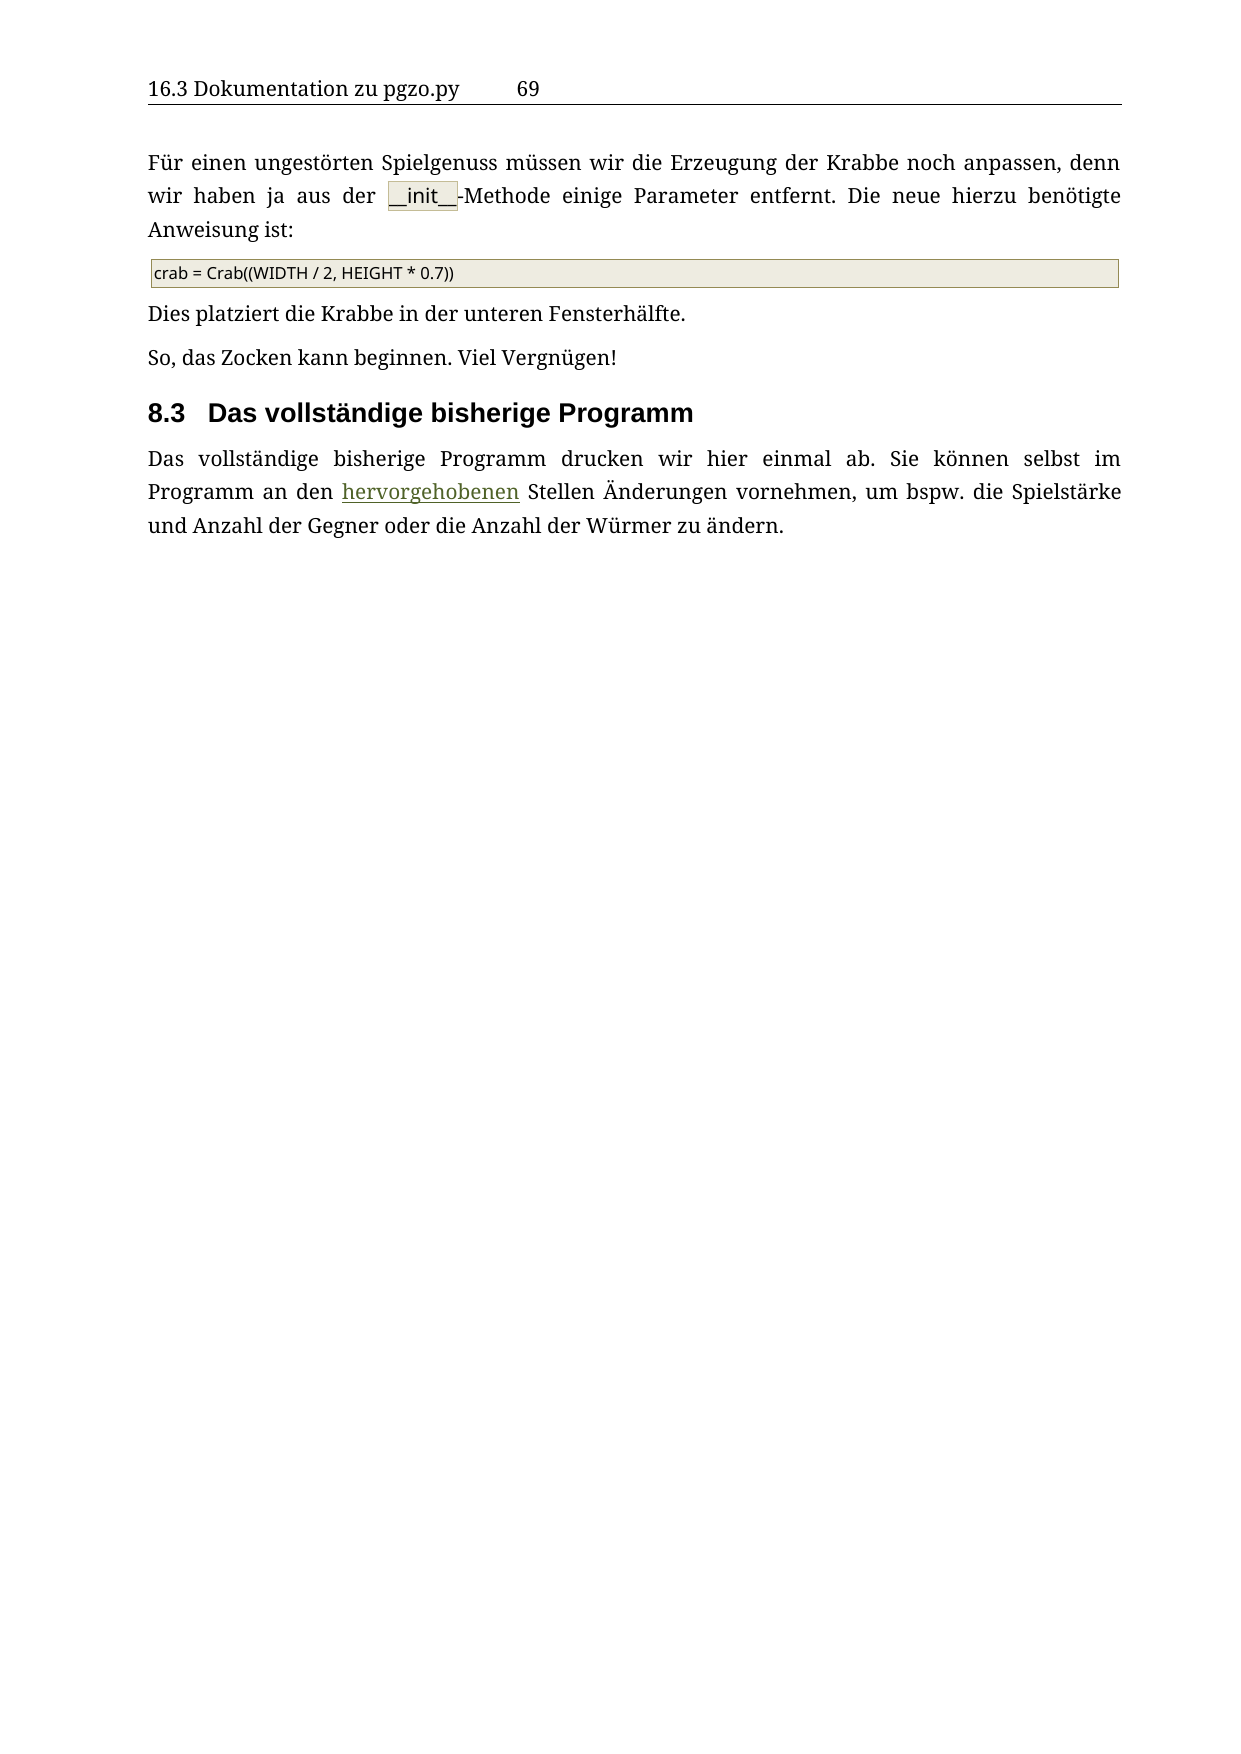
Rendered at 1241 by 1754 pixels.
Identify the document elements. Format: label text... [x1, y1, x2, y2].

text So, das Zocken kann beginnen. Viel Vergnügen! [148, 343, 1122, 372]
text Für einen ungestörten Spielgenuss müssen wir die Erzeugung der Krabbe noch anpassen, denn wir haben ja aus der __init__-Methode einige Parameter entfernt. Die neue hierzu benötigte Anweisung ist: [148, 148, 1122, 244]
text crab = Crab((WIDTH / 2, HEIGHT * 0.7)) [152, 260, 1118, 287]
text Das vollständige bisherige Programm drucken wir hier einmal ab. Sie können selbst im Programm an den hervorgehobenen Stellen Änderungen vornehmen, um bspw. die Spielstärke und Anzahl der Gegner oder die Anzahl der Würmer zu ändern. [148, 444, 1122, 539]
subtitle Das vollständige bisherige Programm [148, 397, 1122, 428]
text Dies platziert die Krabbe in der unteren Fensterhälfte. [148, 299, 1122, 328]
